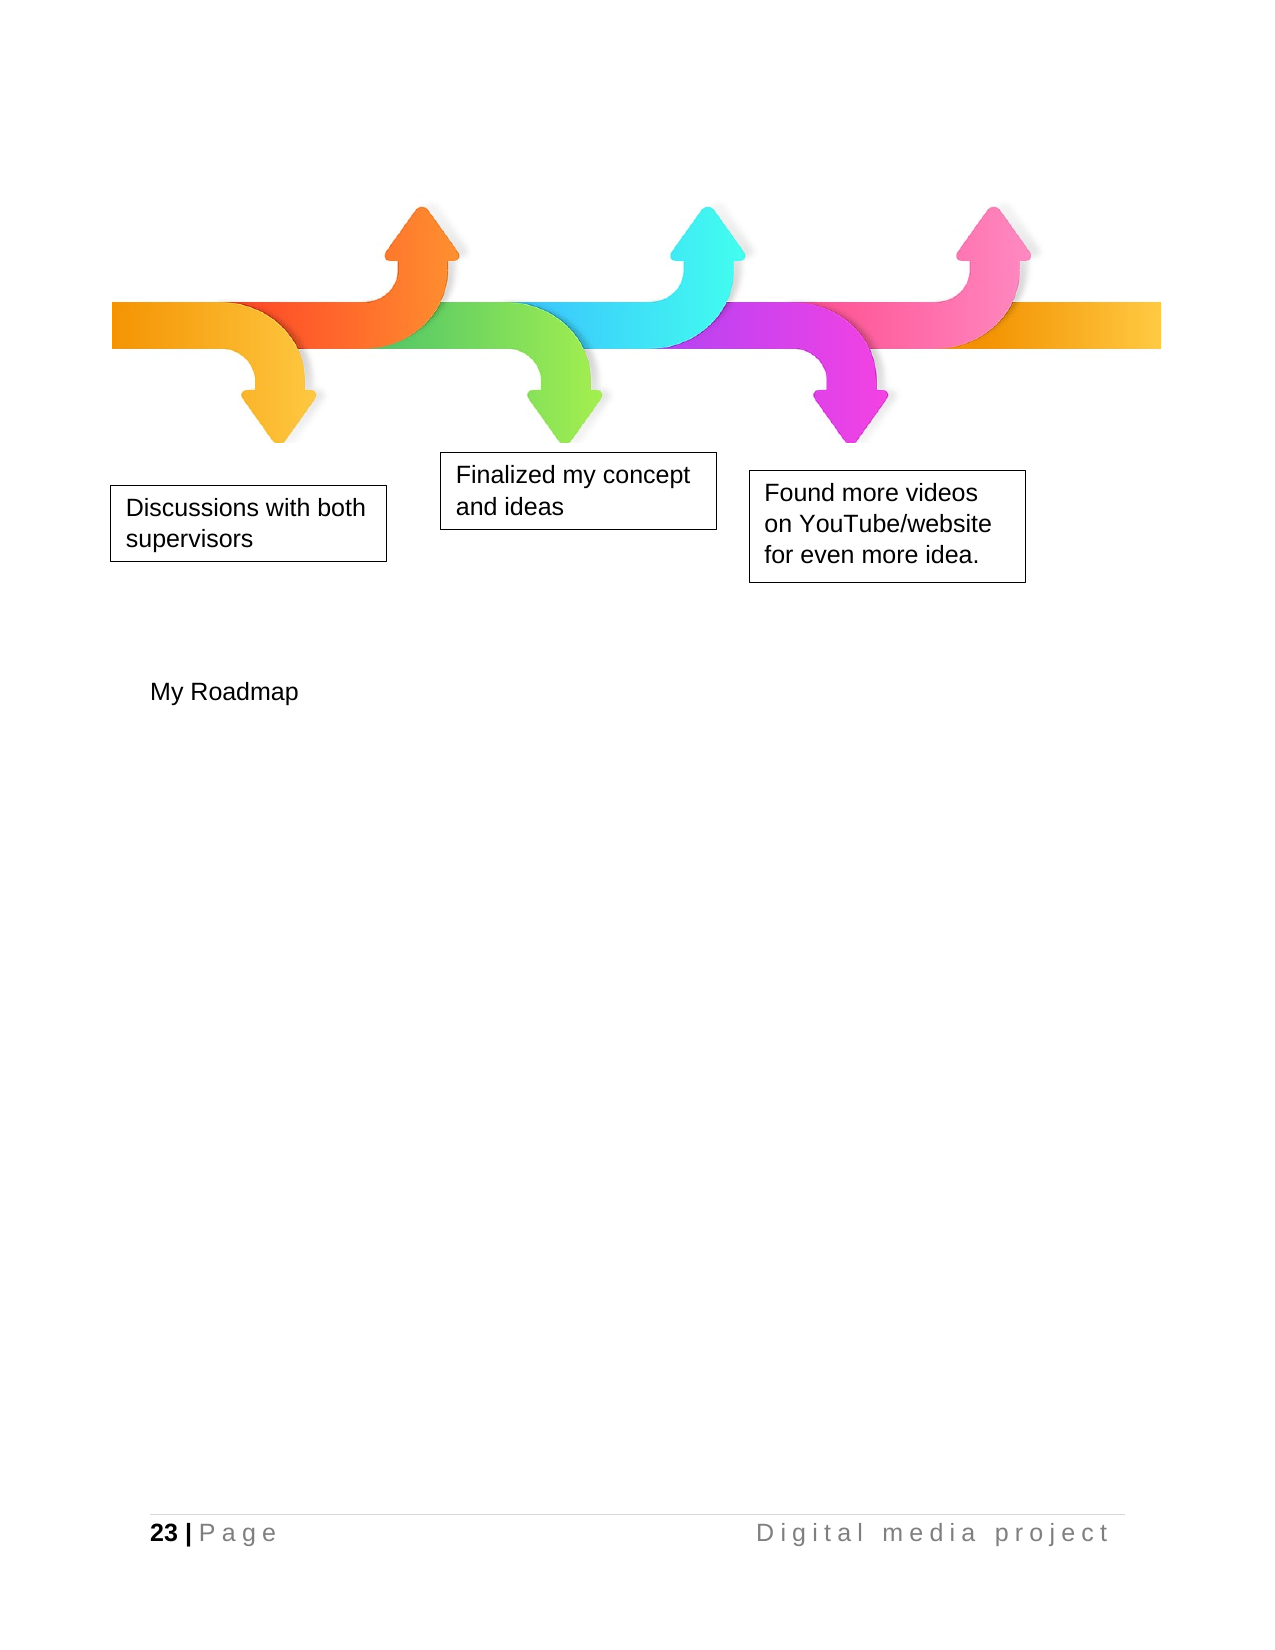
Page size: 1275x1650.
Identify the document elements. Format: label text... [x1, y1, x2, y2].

text My Roadmap [150, 677, 1125, 706]
picture [111, 195, 1160, 442]
